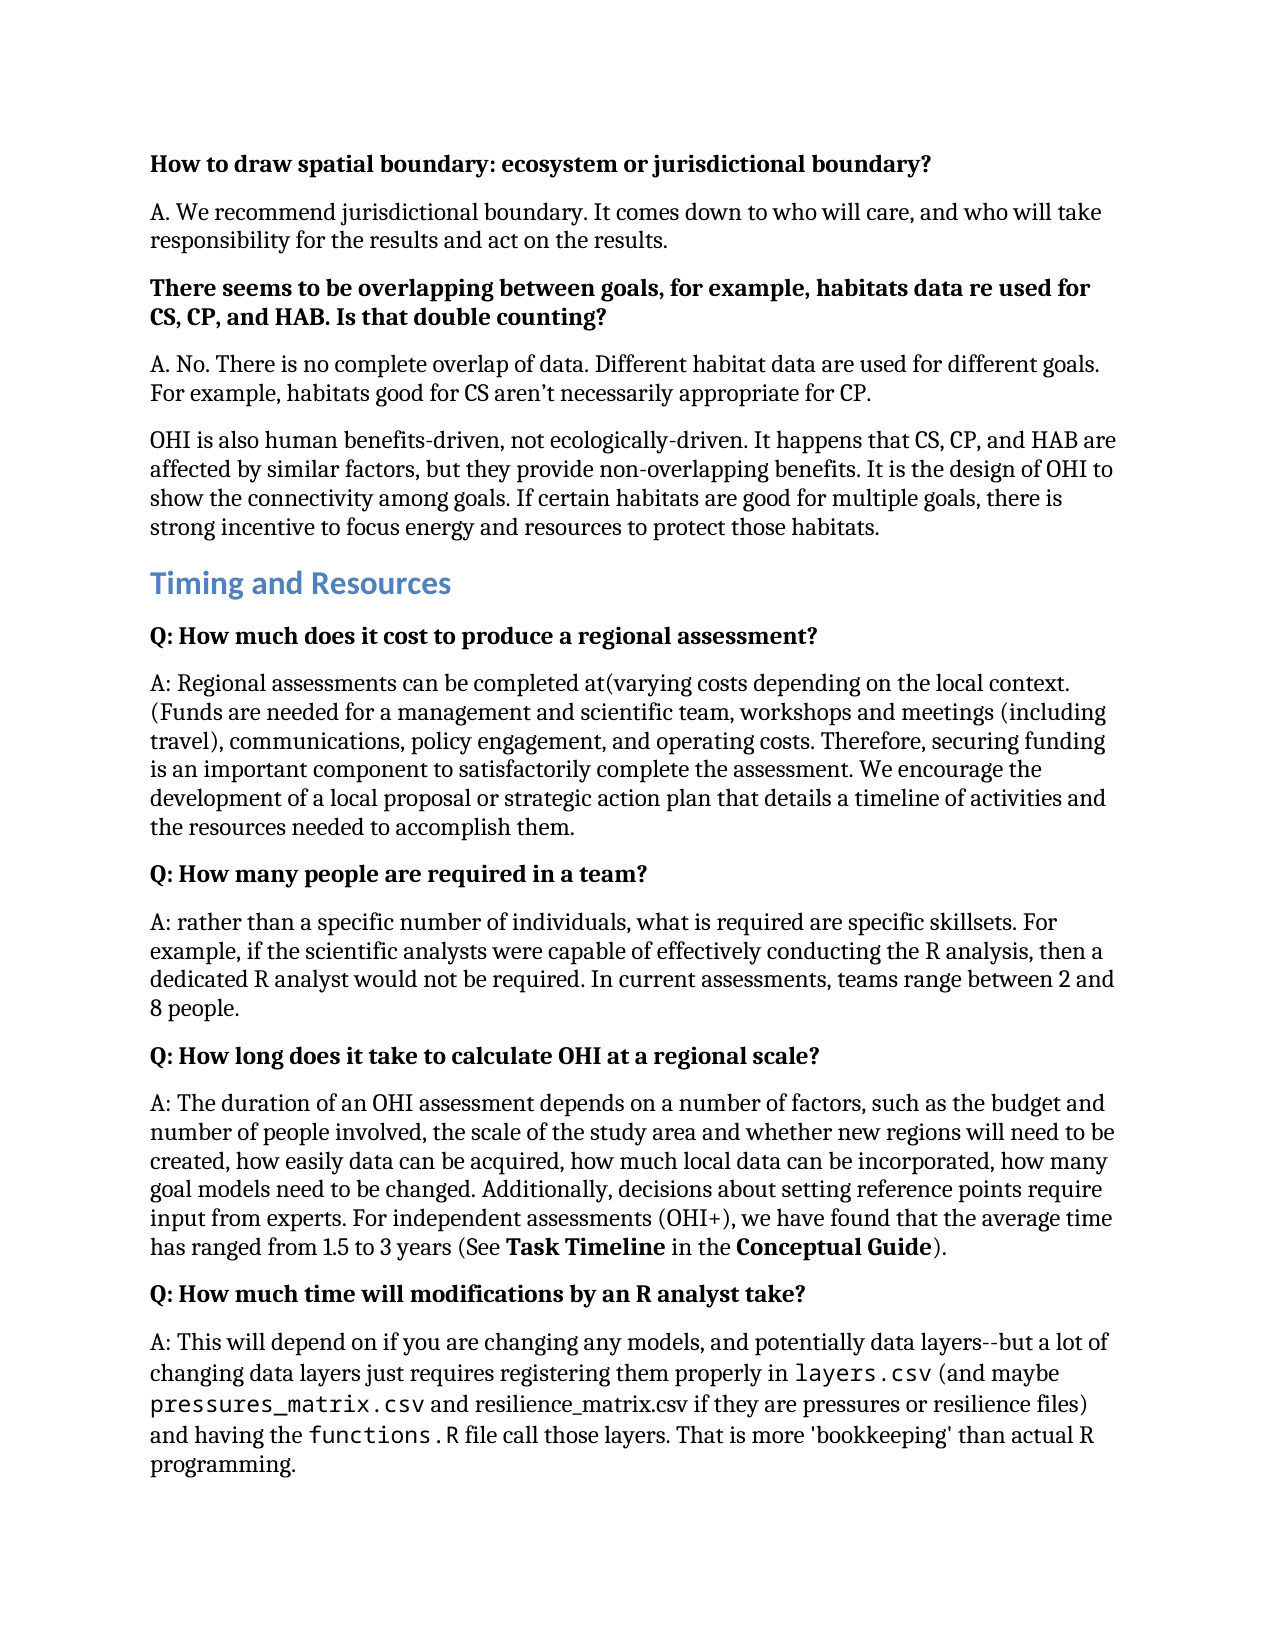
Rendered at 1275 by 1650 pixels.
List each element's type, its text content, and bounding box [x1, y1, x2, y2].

text A: rather than a specific number of individuals, what is required are specific skillsets. For example, if the scientific analysts were capable of effectively conducting the R analysis, then a dedicated R analyst would not be required. In current assessments, teams range between 2 and 8 people. [150, 908, 1125, 1023]
text OHI is also human benefits-driven, not ecologically-driven. It happens that CS, CP, and HAB are affected by similar factors, but they provide non-overlapping benefits. It is the design of OHI to show the connectivity among goals. If certain habitats are good for multiple goals, there is strong incentive to focus energy and resources to protect those habitats. [150, 426, 1125, 541]
text A. No. There is no complete overlap of data. Different habitat data are used for different goals. For example, habitats good for CS aren’t necessarily appropriate for CP. [150, 350, 1125, 407]
text Q: How much time will modifications by an R analyst take? [150, 1280, 1125, 1309]
text Q: How much does it cost to produce a regional assessment? [150, 622, 1125, 650]
text A: The duration of an OHI assessment depends on a number of factors, such as the budget and number of people involved, the scale of the study area and whether new regions will need to be created, how easily data can be acquired, how much local data can be incorporated, how many goal models need to be changed. Additionally, decisions about setting reference points require input from experts. For independent assessments (OHI+), we have found that the average time has ranged from 1.5 to 3 years (See Task Timeline in the Conceptual Guide). [150, 1089, 1125, 1262]
text A: This will depend on if you are changing any models, and potentially data layers--but a lot of changing data layers just requires registering them properly in layers.csv (and maybe pressures_matrix.csv and resilience_matrix.csv if they are pressures or resilience files) and having the functions.R file call those layers. That is more 'bookkeeping' than actual R programming. [150, 1328, 1125, 1479]
subtitle Timing and Resources [150, 562, 1125, 603]
text How to draw spatial boundary: ecosystem or jurisdictional boundary? [150, 150, 1125, 179]
text A: Regional assessments can be completed at(varying costs depending on the local context.(Funds are needed for a management and scientific team, workshops and meetings (including travel), communications, policy engagement, and operating costs. Therefore, securing funding is an important component to satisfactorily complete the assessment. We encourage the development of a local proposal or strategic action plan that details a timeline of activities and the resources needed to accomplish them. [150, 669, 1125, 842]
text There seems to be overlapping between goals, for example, habitats data re used for CS, CP, and HAB. Is that double counting? [150, 274, 1125, 331]
text Q: How long does it take to calculate OHI at a regional scale? [150, 1042, 1125, 1070]
text Q: How many people are required in a team? [150, 860, 1125, 889]
text A. We recommend jurisdictional boundary. It comes down to who will care, and who will take responsibility for the results and act on the results. [150, 197, 1125, 255]
